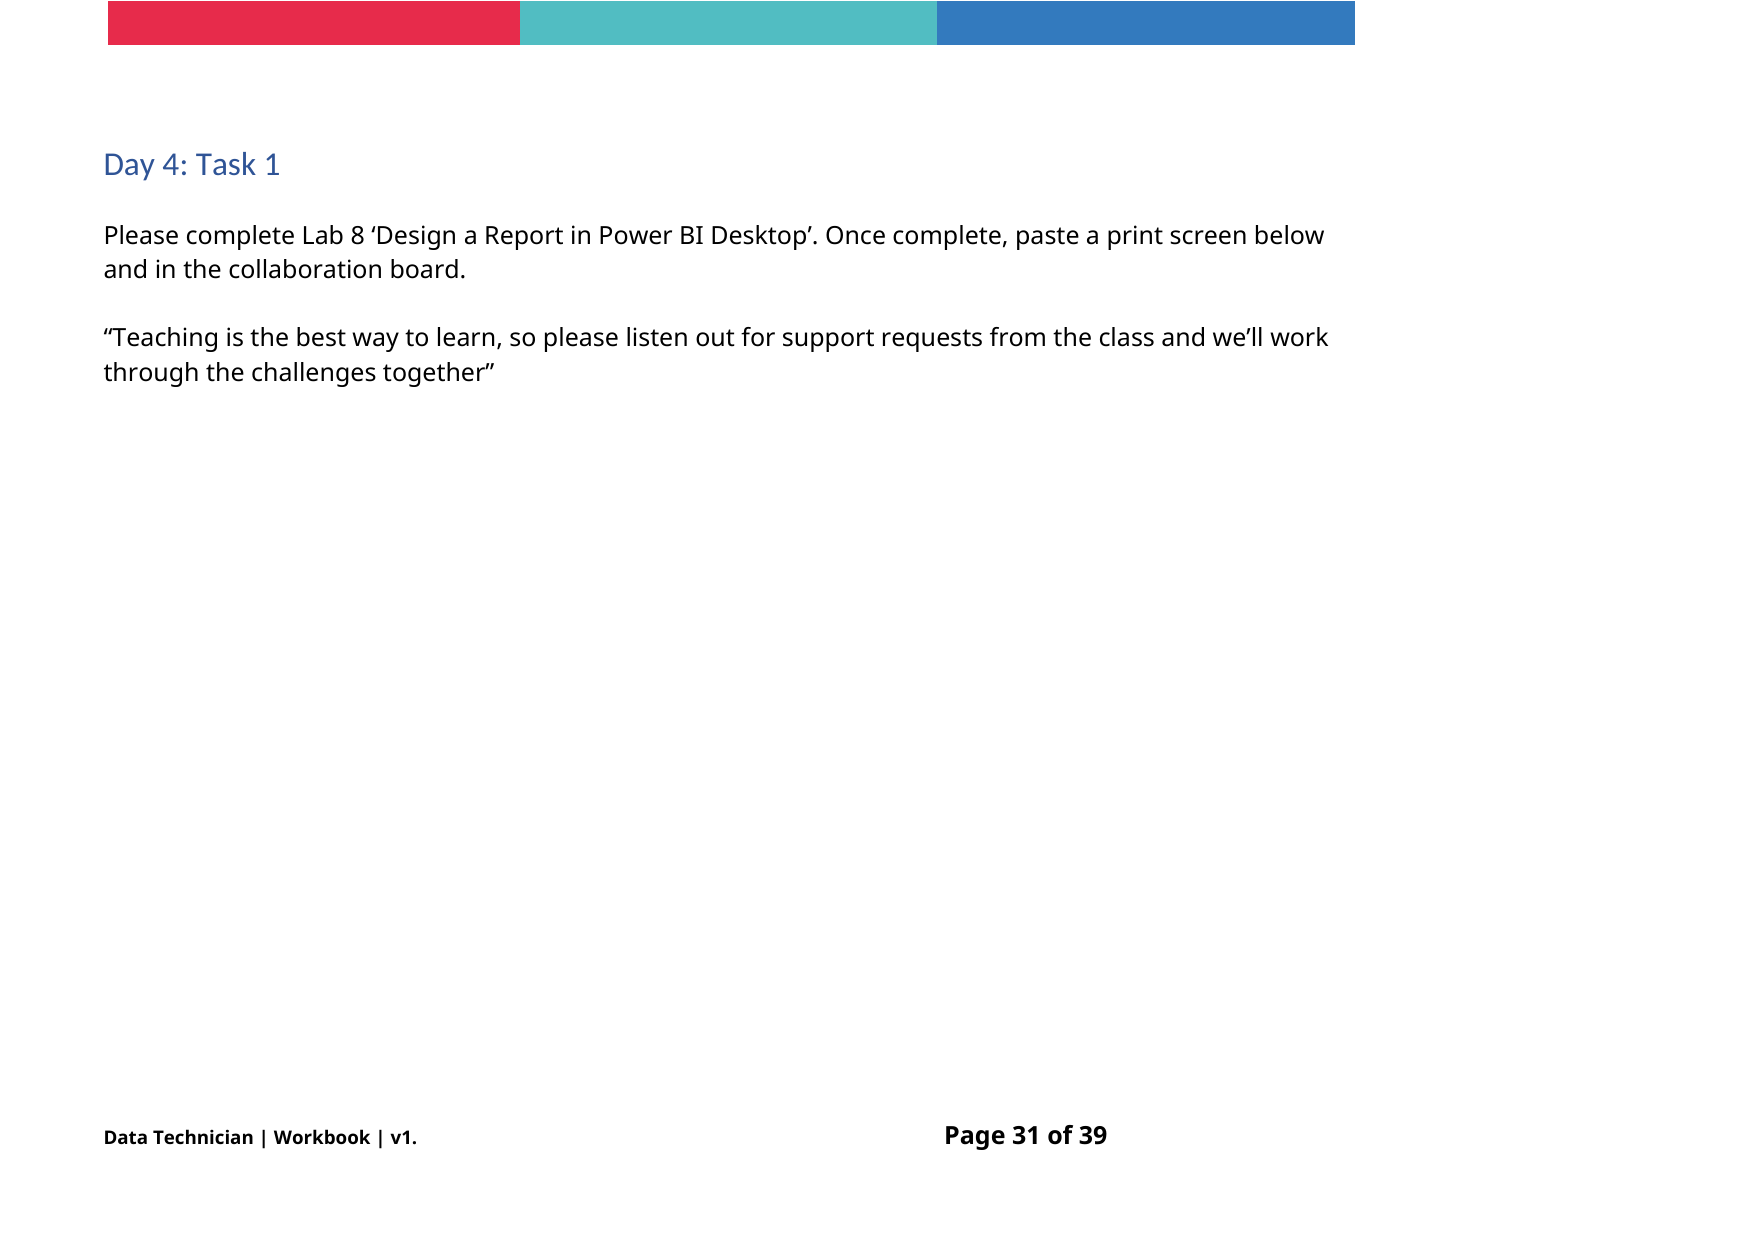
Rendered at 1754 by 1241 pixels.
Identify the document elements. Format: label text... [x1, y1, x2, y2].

text Please complete Lab 8 ‘Design a Report in Power BI Desktop’. Once complete, paste a print screen below and in the collaboration board. [103, 218, 1359, 286]
text “Teaching is the best way to learn, so please listen out for support requests from the class and we’ll work through the challenges together” [103, 320, 1359, 388]
subtitle Day 4: Task 1 [103, 143, 1359, 184]
